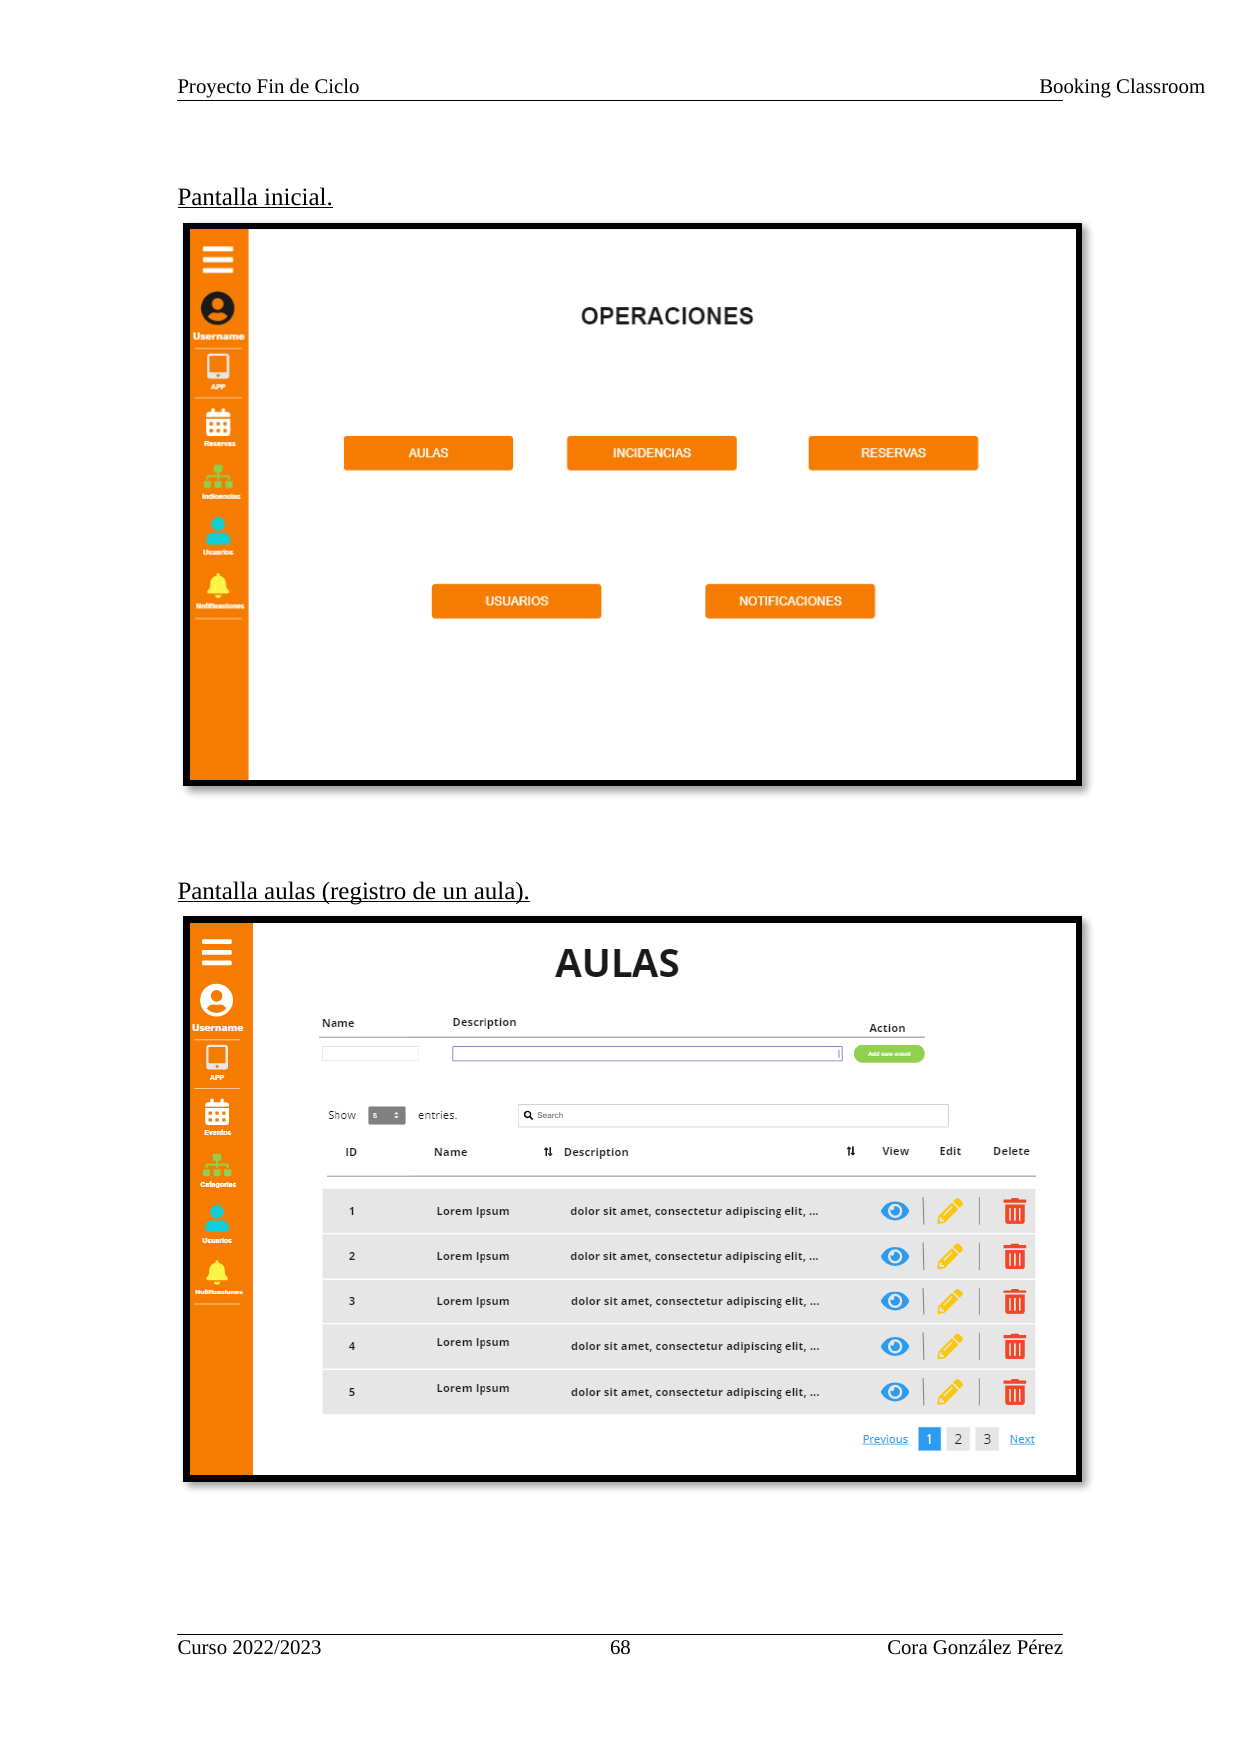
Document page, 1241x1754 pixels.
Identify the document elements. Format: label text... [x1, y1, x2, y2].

picture [190, 229, 1076, 780]
text Pantalla inicial. [177, 182, 1063, 211]
text Pantalla aulas (registro de un aula). [177, 876, 1063, 904]
picture [190, 923, 1076, 1475]
